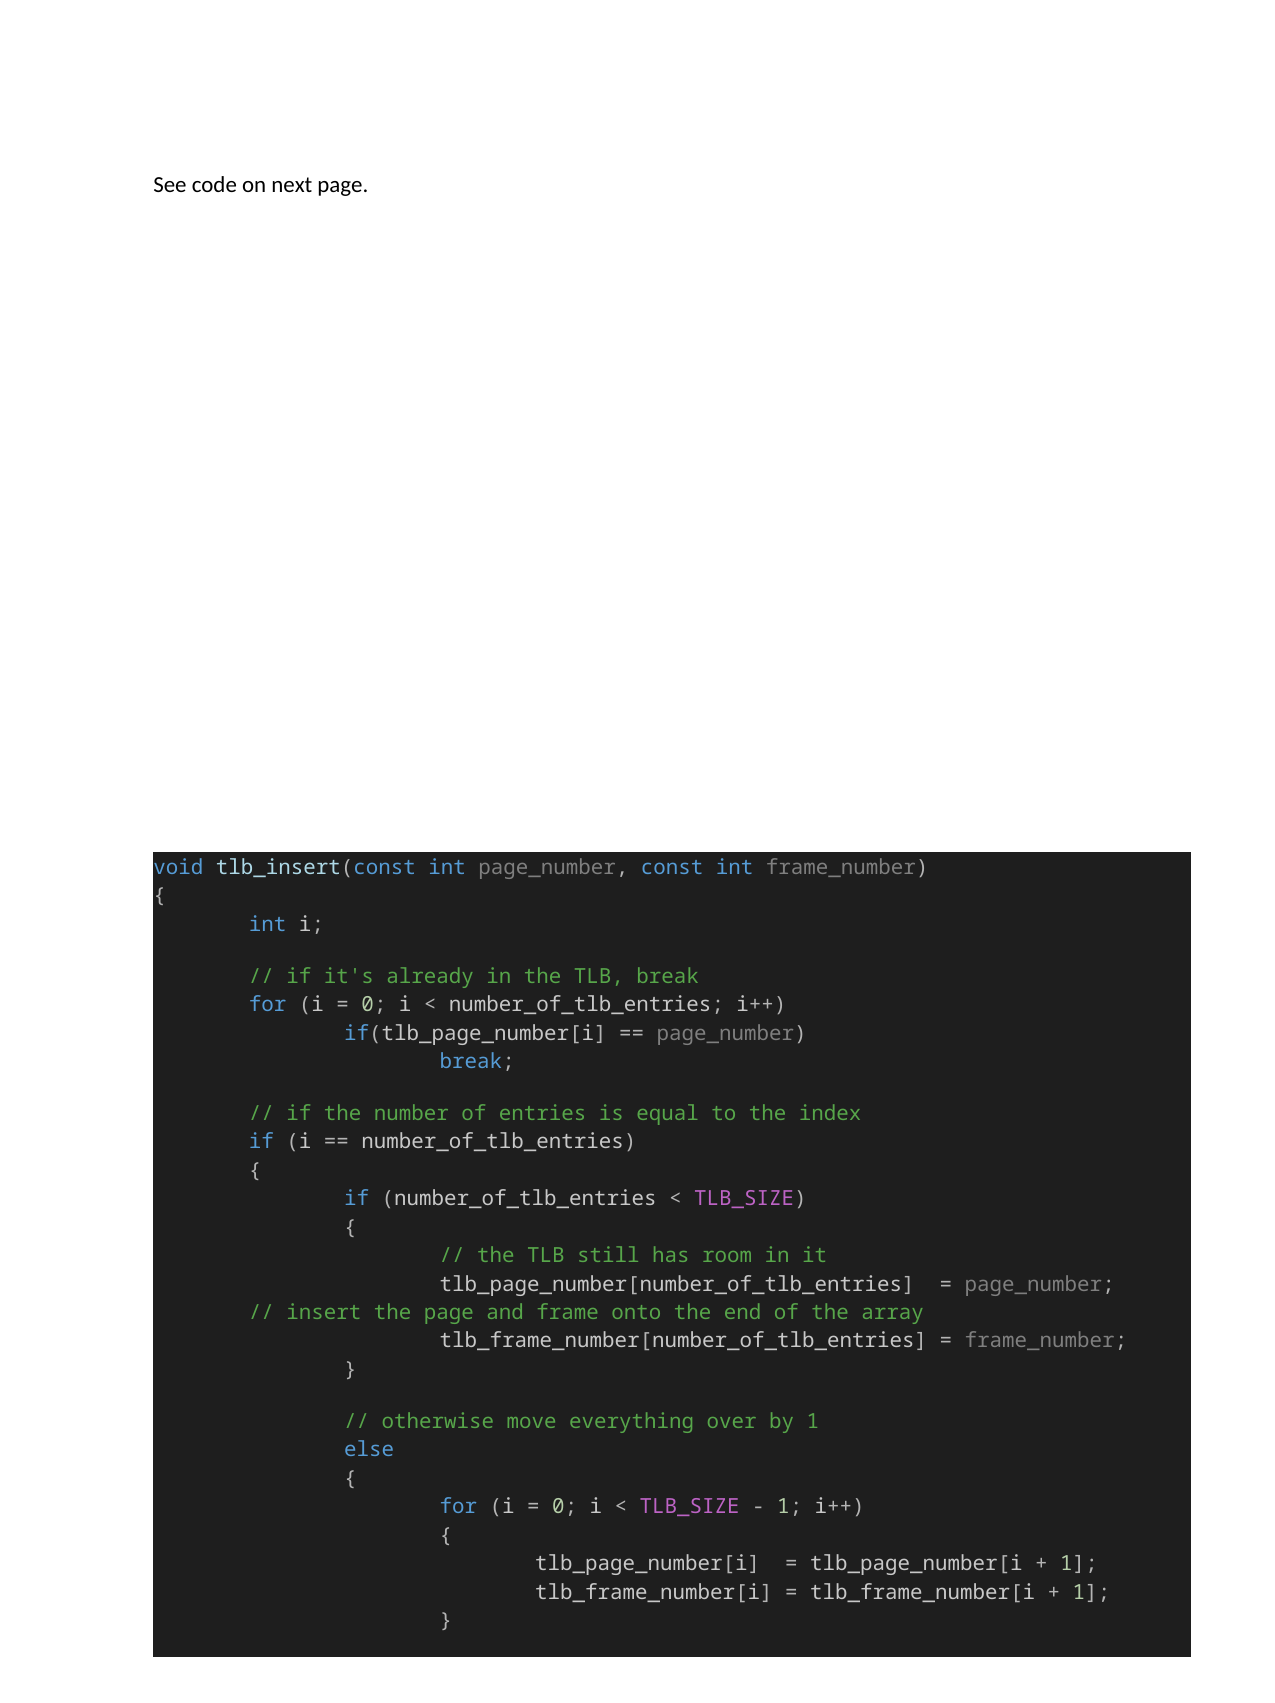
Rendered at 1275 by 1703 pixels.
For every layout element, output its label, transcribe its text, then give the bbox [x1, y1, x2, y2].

text { [153, 1212, 1191, 1240]
text // if the number of entries is equal to the index [153, 1098, 1191, 1127]
text } [153, 1605, 1191, 1634]
text tlb_frame_number[number_of_tlb_entries] = frame_number; [153, 1326, 1191, 1354]
text } [153, 1354, 1191, 1382]
text void tlb_insert(const int page_number, const int frame_number) [153, 852, 1191, 880]
text { [153, 880, 1191, 909]
text { [153, 1463, 1191, 1491]
text // if it's already in the TLB, break [153, 961, 1191, 989]
text for (i = 0; i < number_of_tlb_entries; i++) [153, 989, 1191, 1018]
text { [153, 1520, 1191, 1548]
list See code on next page. [153, 171, 1191, 198]
text { [153, 1155, 1191, 1183]
text // otherwise move everything over by 1 [153, 1406, 1191, 1434]
text for (i = 0; i < TLB_SIZE - 1; i++) [153, 1491, 1191, 1520]
text tlb_page_number[number_of_tlb_entries] = page_number; // insert the page and frame onto the end of the array [153, 1269, 1191, 1326]
text // the TLB still has room in it [153, 1240, 1191, 1269]
text tlb_frame_number[i] = tlb_frame_number[i + 1]; [153, 1577, 1191, 1605]
text if (number_of_tlb_entries < TLB_SIZE) [153, 1183, 1191, 1212]
text else [153, 1434, 1191, 1463]
text break; [153, 1046, 1191, 1074]
text tlb_page_number[i] = tlb_page_number[i + 1]; [153, 1548, 1191, 1577]
text if (i == number_of_tlb_entries) [153, 1127, 1191, 1155]
text if(tlb_page_number[i] == page_number) [153, 1018, 1191, 1046]
text int i; [153, 909, 1191, 937]
